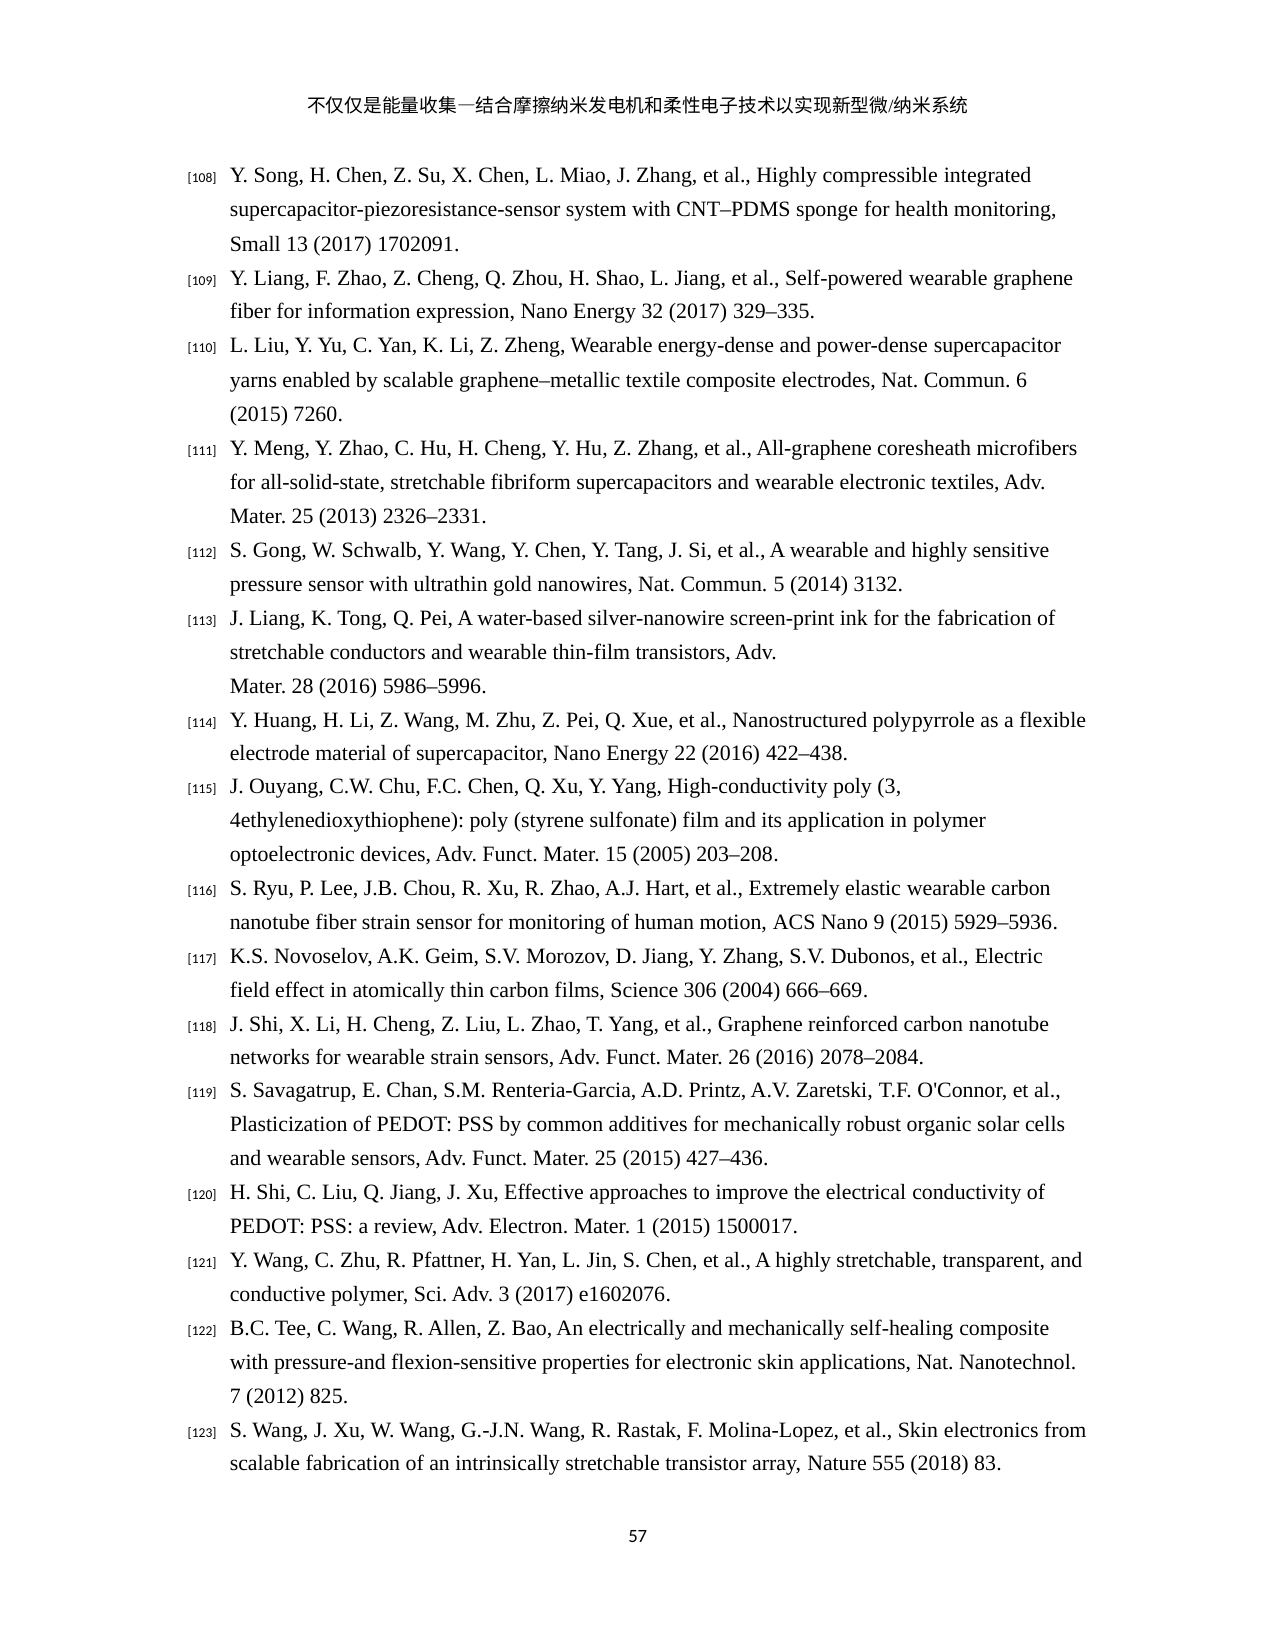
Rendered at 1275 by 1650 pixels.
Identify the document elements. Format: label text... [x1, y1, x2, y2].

list Y. Song, H. Chen, Z. Su, X. Chen, L. Miao, J. Zhang, et al., Highly compressible integrated supercapacitor-piezoresistance-sensor system with CNT–PDMS sponge for health monitoring, Small 13 (2017) 1702091. [187, 159, 1087, 259]
list Y. Huang, H. Li, Z. Wang, M. Zhu, Z. Pei, Q. Xue, et al., Nanostructured polypyrrole as a flexible electrode material of supercapacitor, Nano Energy 22 (2016) 422–438. [187, 703, 1087, 769]
list K.S. Novoselov, A.K. Geim, S.V. Morozov, D. Jiang, Y. Zhang, S.V. Dubonos, et al., Electric field effect in atomically thin carbon films, Science 306 (2004) 666–669. [187, 939, 1087, 1006]
list S. Ryu, P. Lee, J.B. Chou, R. Xu, R. Zhao, A.J. Hart, et al., Extremely elastic wearable carbon nanotube fiber strain sensor for monitoring of human motion, ACS Nano 9 (2015) 5929–5936. [187, 871, 1087, 938]
list J. Liang, K. Tong, Q. Pei, A water-based silver-nanowire screen-print ink for the fabrication of stretchable conductors and wearable thin-film transistors, Adv. [187, 601, 1087, 668]
list J. Ouyang, C.W. Chu, F.C. Chen, Q. Xu, Y. Yang, High-conductivity poly (3, 4ethylenedioxythiophene): poly (styrene sulfonate) film and its application in polymer optoelectronic devices, Adv. Funct. Mater. 15 (2005) 203–208. [187, 769, 1087, 870]
list H. Shi, C. Liu, Q. Jiang, J. Xu, Effective approaches to improve the electrical conductivity of PEDOT: PSS: a review, Adv. Electron. Mater. 1 (2015) 1500017. [187, 1175, 1087, 1242]
list L. Liu, Y. Yu, C. Yan, K. Li, Z. Zheng, Wearable energy-dense and power-dense supercapacitor yarns enabled by scalable graphene–metallic textile composite electrodes, Nat. Commun. 6 (2015) 7260. [187, 329, 1087, 429]
list S. Gong, W. Schwalb, Y. Wang, Y. Chen, Y. Tang, J. Si, et al., A wearable and highly sensitive pressure sensor with ultrathin gold nanowires, Nat. Commun. 5 (2014) 3132. [187, 533, 1087, 599]
list S. Wang, J. Xu, W. Wang, G.-J.N. Wang, R. Rastak, F. Molina-Lopez, et al., Skin electronics from scalable fabrication of an intrinsically stretchable transistor array, Nature 555 (2018) 83. [187, 1413, 1087, 1479]
text Mater. 28 (2016) 5986–5996. [229, 669, 1087, 702]
list Y. Liang, F. Zhao, Z. Cheng, Q. Zhou, H. Shao, L. Jiang, et al., Self-powered wearable graphene fiber for information expression, Nano Energy 32 (2017) 329–335. [187, 261, 1087, 327]
list Y. Wang, C. Zhu, R. Pfattner, H. Yan, L. Jin, S. Chen, et al., A highly stretchable, transparent, and conductive polymer, Sci. Adv. 3 (2017) e1602076. [187, 1243, 1087, 1310]
list J. Shi, X. Li, H. Cheng, Z. Liu, L. Zhao, T. Yang, et al., Graphene reinforced carbon nanotube networks for wearable strain sensors, Adv. Funct. Mater. 26 (2016) 2078–2084. [187, 1007, 1087, 1073]
list Y. Meng, Y. Zhao, C. Hu, H. Cheng, Y. Hu, Z. Zhang, et al., All-graphene coresheath microfibers for all-solid-state, stretchable fibriform supercapacitors and wearable electronic textiles, Adv. Mater. 25 (2013) 2326–2331. [187, 431, 1087, 532]
list S. Savagatrup, E. Chan, S.M. Renteria-Garcia, A.D. Printz, A.V. Zaretski, T.F. O'Connor, et al., Plasticization of PEDOT: PSS by common additives for mechanically robust organic solar cells and wearable sensors, Adv. Funct. Mater. 25 (2015) 427–436. [187, 1073, 1087, 1174]
list B.C. Tee, C. Wang, R. Allen, Z. Bao, An electrically and mechanically self-healing composite with pressure-and flexion-sensitive properties for electronic skin applications, Nat. Nanotechnol. 7 (2012) 825. [187, 1311, 1087, 1412]
